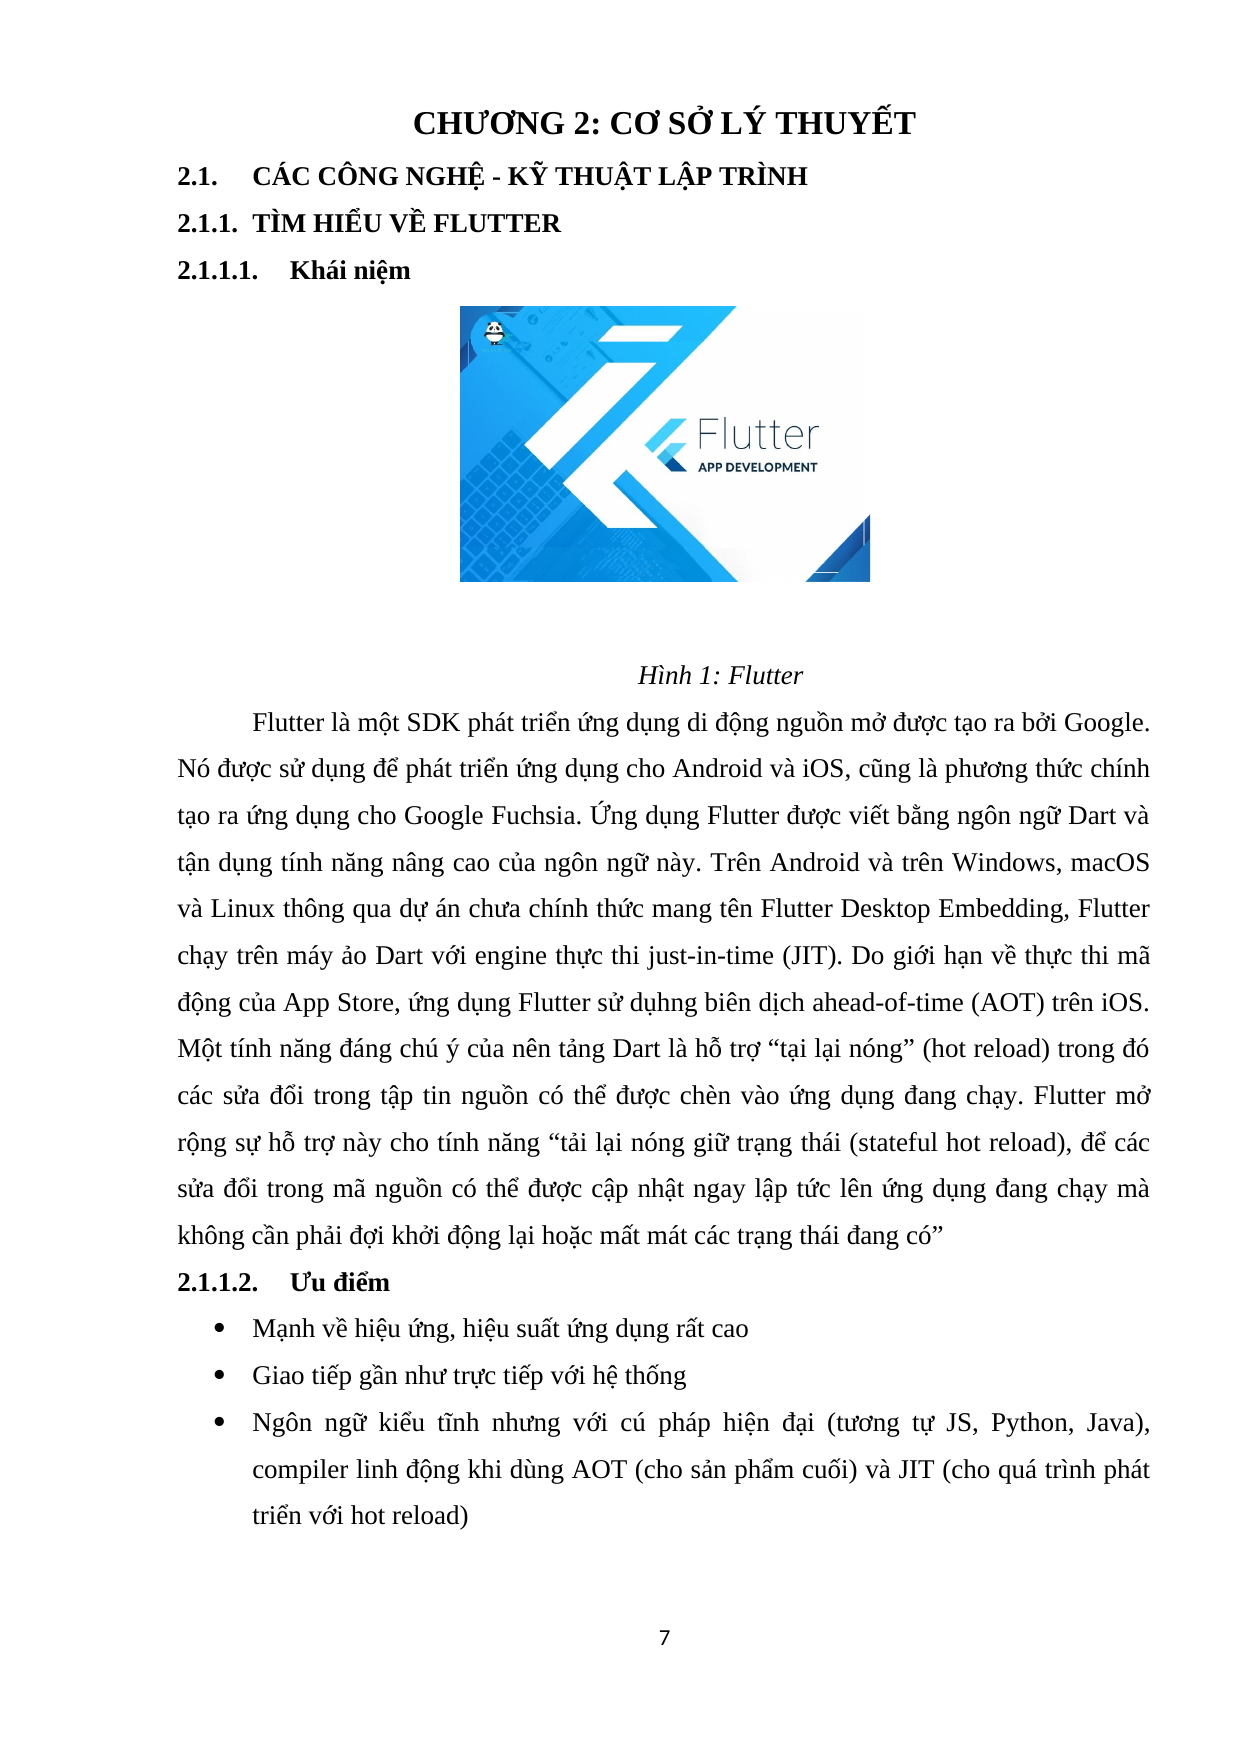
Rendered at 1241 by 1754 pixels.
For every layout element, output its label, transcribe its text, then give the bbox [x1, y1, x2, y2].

text Hình 1: Flutter [214, 659, 1152, 690]
list Ưu điểm [177, 1266, 1152, 1297]
picture [460, 306, 871, 582]
list Giao tiếp gần như trực tiếp với hệ thống [214, 1359, 1152, 1390]
list Khái niệm [177, 254, 1152, 285]
text CHƯƠNG 2: CƠ SỞ LÝ THUYẾT [177, 103, 1152, 141]
text Flutter là một SDK phát triển ứng dụng di động nguồn mở được tạo ra bởi Google. Nó được sử dụng để phát triển ứng dụng cho Android và iOS, cũng là phương thức chính tạo ra ứng dụng cho Google Fuchsia. Ứng dụng Flutter được viết bằng ngôn ngữ Dart và tận dụng tính năng nâng cao của ngôn ngữ này. Trên Android và trên Windows, macOS và Linux thông qua dự án chưa chính thức mang tên Flutter Desktop Embedding, Flutter chạy trên máy ảo Dart với engine thực thi just-in-time (JIT). Do giới hạn về thực thi mã động của App Store, ứng dụng Flutter sử dụhng biên dịch ahead-of-time (AOT) trên iOS. Một tính năng đáng chú ý của nên tảng Dart là hỗ trợ “tại lại nóng” (hot reload) trong đó các sửa đổi trong tập tin nguồn có thể được chèn vào ứng dụng đang chạy. Flutter mở rộng sự hỗ trợ này cho tính năng “tải lại nóng giữ trạng thái (stateful hot reload), để các sửa đổi trong mã nguồn có thể được cập nhật ngay lập tức lên ứng dụng đang chạy mà không cần phải đợi khởi động lại hoặc mất mát các trạng thái đang có” [177, 706, 1152, 1250]
list CÁC CÔNG NGHỆ - KỸ THUẬT LẬP TRÌNH [177, 161, 1152, 192]
list Ngôn ngữ kiểu tĩnh nhưng với cú pháp hiện đại (tương tự JS, Python, Java), compiler linh động khi dùng AOT (cho sản phẩm cuối) và JIT (cho quá trình phát triển với hot reload) [214, 1406, 1152, 1531]
list Mạnh về hiệu ứng, hiệu suất ứng dụng rất cao [214, 1312, 1152, 1343]
list TÌM HIỂU VỀ FLUTTER [177, 207, 1152, 238]
